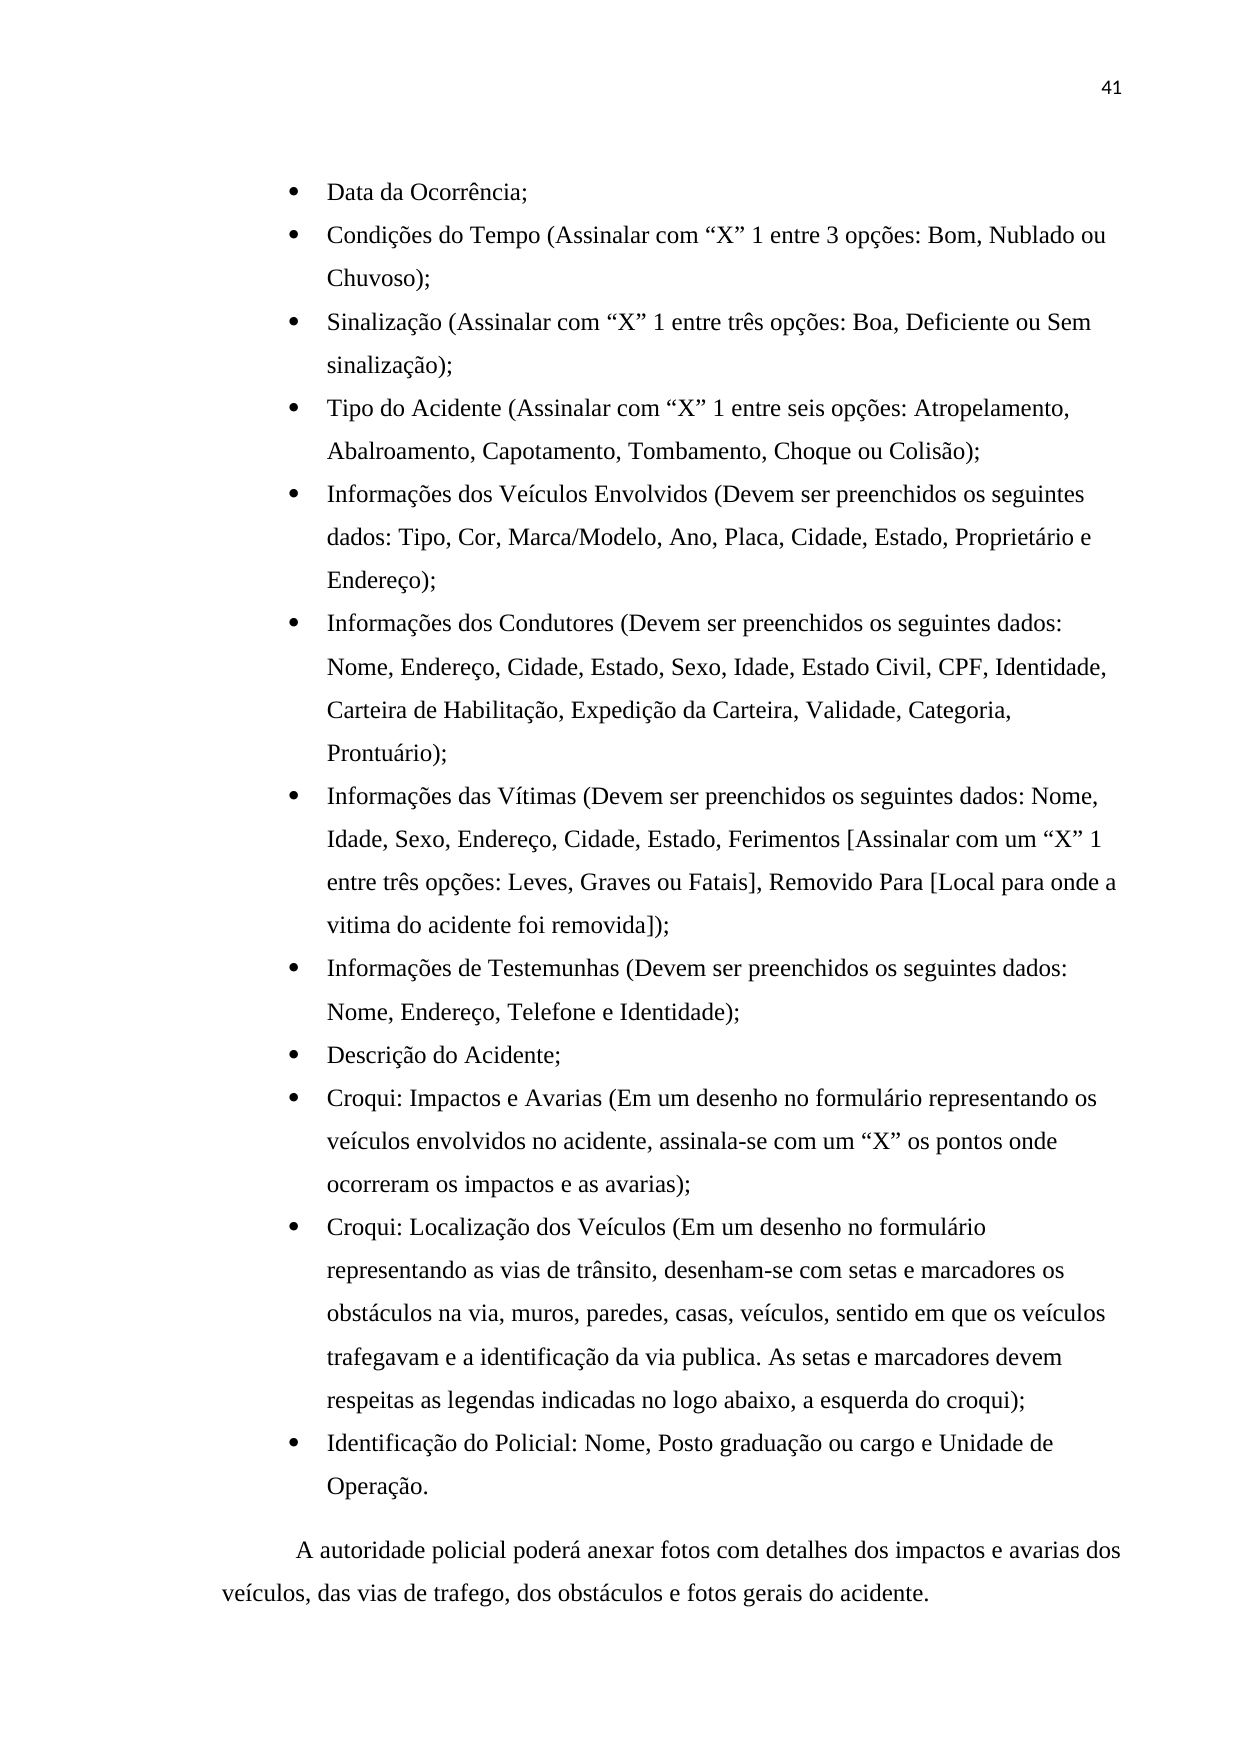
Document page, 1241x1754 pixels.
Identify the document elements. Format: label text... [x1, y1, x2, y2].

list Tipo do Acidente (Assinalar com “X” 1 entre seis opções: Atropelamento, Abalroamento, Capotamento, Tombamento, Choque ou Colisão); [289, 393, 1122, 465]
list Condições do Tempo (Assinalar com “X” 1 entre 3 opções: Bom, Nublado ou Chuvoso); [289, 220, 1122, 292]
list Descrição do Acidente; [289, 1040, 1122, 1068]
list Identificação do Policial: Nome, Posto graduação ou cargo e Unidade de Operação. [289, 1428, 1122, 1500]
list Croqui: Localização dos Veículos (Em um desenho no formulário representando as vias de trânsito, desenham-se com setas e marcadores os obstáculos na via, muros, paredes, casas, veículos, sentido em que os veículos trafegavam e a identificação da via publica. As setas e marcadores devem respeitas as legendas indicadas no logo abaixo, a esquerda do croqui); [289, 1212, 1122, 1413]
list Informações das Vítimas (Devem ser preenchidos os seguintes dados: Nome, Idade, Sexo, Endereço, Cidade, Estado, Ferimentos [Assinalar com um “X” 1 entre três opções: Leves, Graves ou Fatais], Removido Para [Local para onde a vitima do acidente foi removida]); [289, 781, 1122, 939]
text A autoridade policial poderá anexar fotos com detalhes dos impactos e avarias dos veículos, das vias de trafego, dos obstáculos e fotos gerais do acidente. [222, 1535, 1122, 1607]
list Sinalização (Assinalar com “X” 1 entre três opções: Boa, Deficiente ou Sem sinalização); [289, 307, 1122, 378]
list Data da Ocorrência; [289, 177, 1122, 206]
list Informações dos Veículos Envolvidos (Devem ser preenchidos os seguintes dados: Tipo, Cor, Marca/Modelo, Ano, Placa, Cidade, Estado, Proprietário e Endereço); [289, 479, 1122, 594]
list Croqui: Impactos e Avarias (Em um desenho no formulário representando os veículos envolvidos no acidente, assinala-se com um “X” os pontos onde ocorreram os impactos e as avarias); [289, 1083, 1122, 1198]
list Informações de Testemunhas (Devem ser preenchidos os seguintes dados: Nome, Endereço, Telefone e Identidade); [289, 953, 1122, 1025]
list Informações dos Condutores (Devem ser preenchidos os seguintes dados: Nome, Endereço, Cidade, Estado, Sexo, Idade, Estado Civil, CPF, Identidade, Carteira de Habilitação, Expedição da Carteira, Validade, Categoria, Prontuário); [289, 608, 1122, 767]
